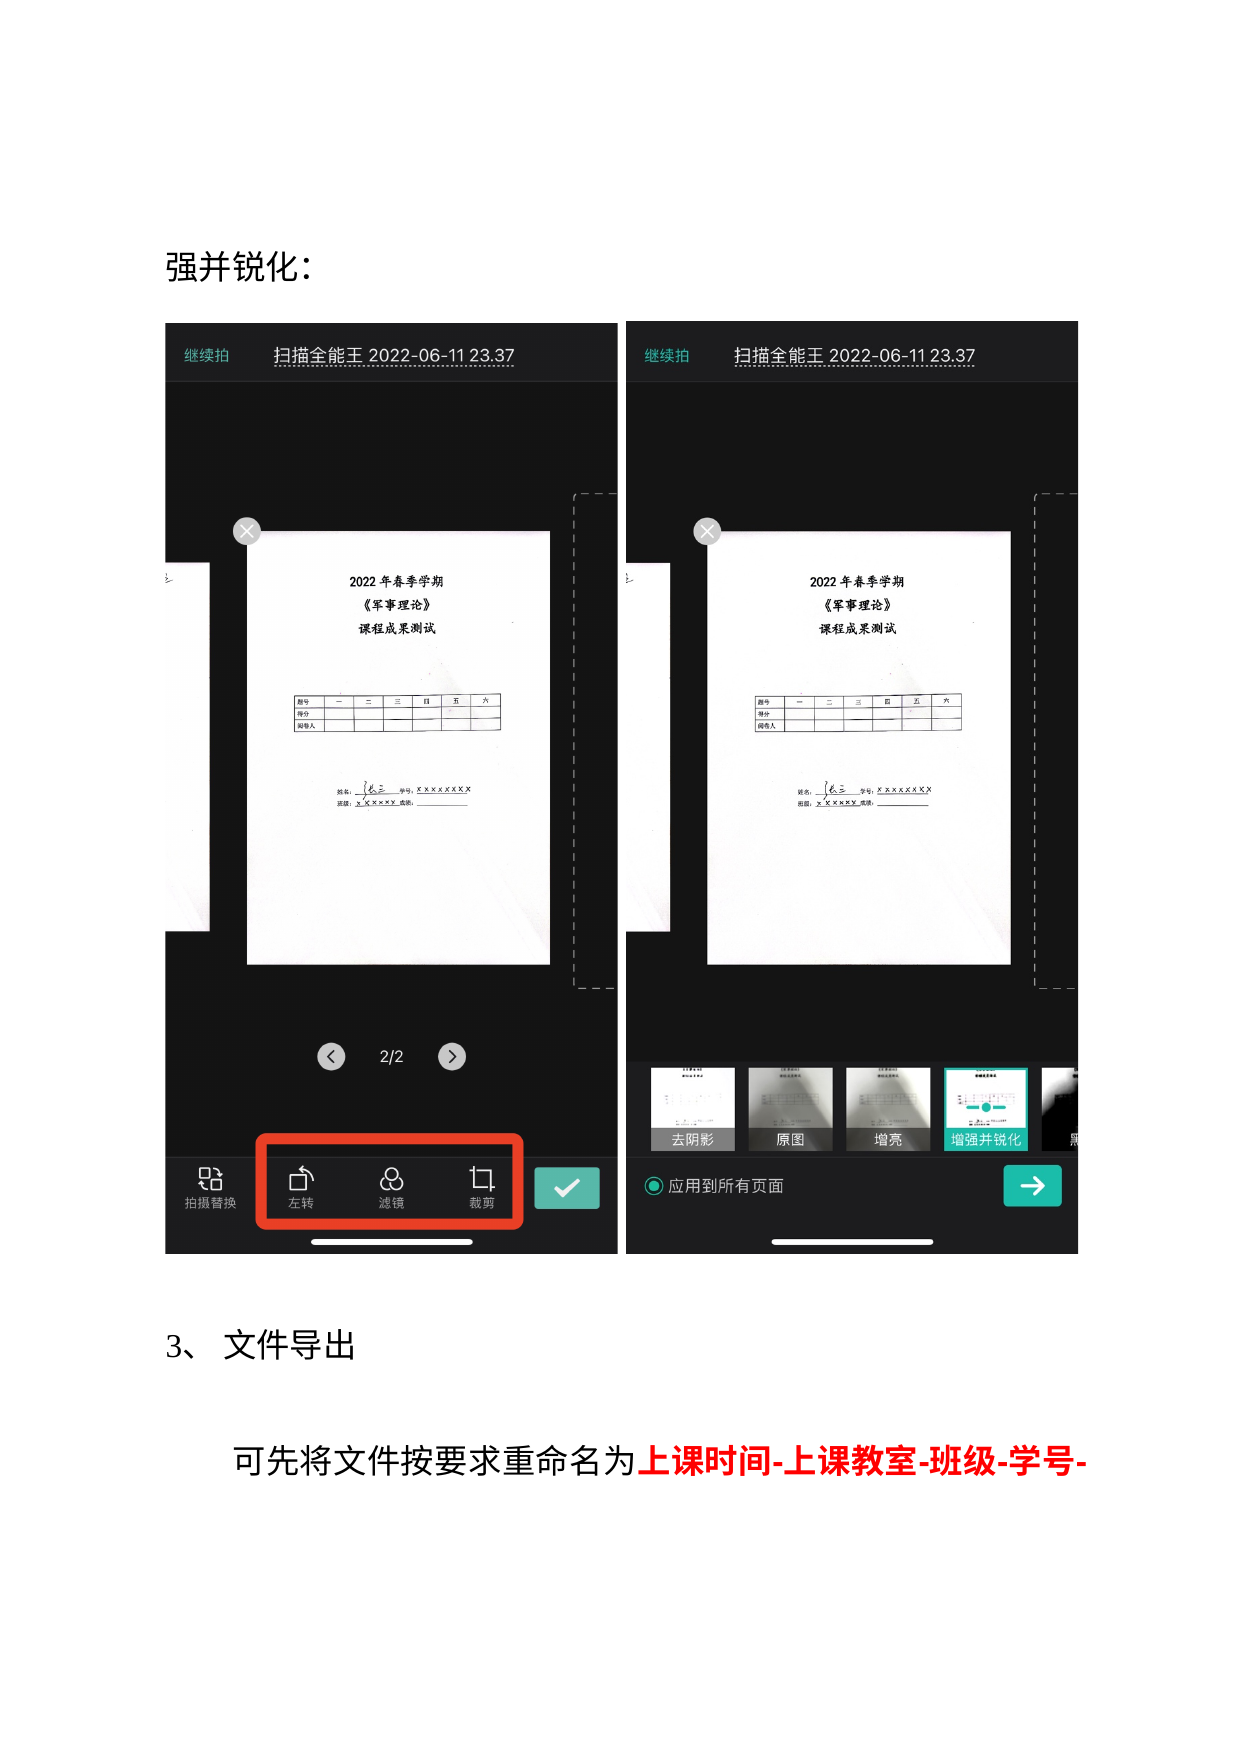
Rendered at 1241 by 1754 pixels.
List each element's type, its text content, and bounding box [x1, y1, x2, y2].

picture [165, 323, 618, 1254]
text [165, 233, 1087, 298]
picture [626, 321, 1079, 1254]
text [165, 1427, 1087, 1492]
subtitle 文件导出 [165, 1311, 1087, 1376]
